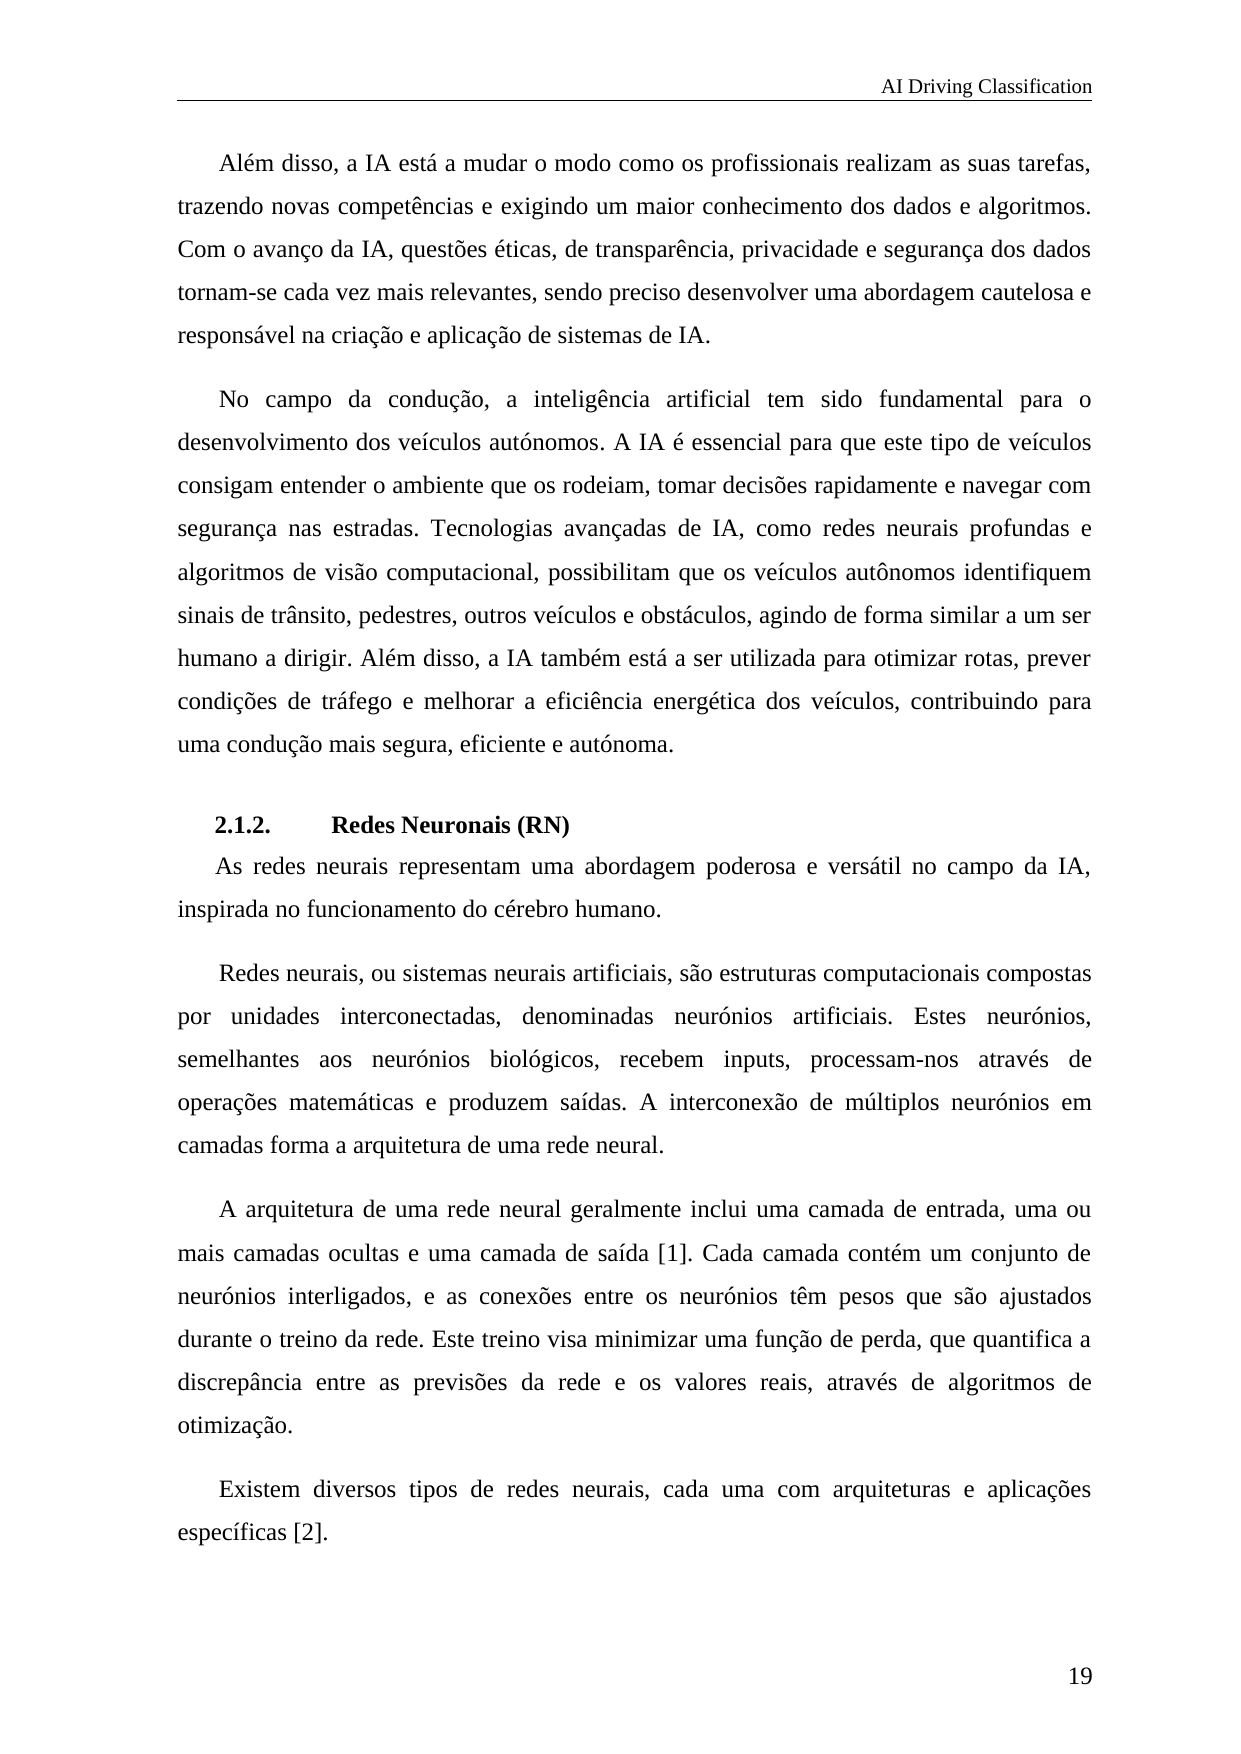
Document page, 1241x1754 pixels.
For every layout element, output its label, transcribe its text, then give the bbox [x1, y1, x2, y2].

text As redes neurais representam uma abordagem poderosa e versátil no campo da IA, inspirada no funcionamento do cérebro humano. [177, 851, 1092, 923]
text No campo da condução, a inteligência artificial tem sido fundamental para o desenvolvimento dos veículos autónomos. A IA é essencial para que este tipo de veículos consigam entender o ambiente que os rodeiam, tomar decisões rapidamente e navegar com segurança nas estradas. Tecnologias avançadas de IA, como redes neurais profundas e algoritmos de visão computacional, possibilitam que os veículos autônomos identifiquem sinais de trânsito, pedestres, outros veículos e obstáculos, agindo de forma similar a um ser humano a dirigir. Além disso, a IA também está a ser utilizada para otimizar rotas, prever condições de tráfego e melhorar a eficiência energética dos veículos, contribuindo para uma condução mais segura, eficiente e autónoma. [177, 384, 1092, 758]
text Além disso, a IA está a mudar o modo como os profissionais realizam as suas tarefas, trazendo novas competências e exigindo um maior conhecimento dos dados e algoritmos. Com o avanço da IA, questões éticas, de transparência, privacidade e segurança dos dados tornam-se cada vez mais relevantes, sendo preciso desenvolver uma abordagem cautelosa e responsável na criação e aplicação de sistemas de IA. [177, 148, 1092, 349]
subtitle Redes Neuronais (RN) [214, 810, 1092, 838]
text A arquitetura de uma rede neural geralmente inclui uma camada de entrada, uma ou mais camadas ocultas e uma camada de saída [1]. Cada camada contém um conjunto de neurónios interligados, e as conexões entre os neurónios têm pesos que são ajustados durante o treino da rede. Este treino visa minimizar uma função de perda, que quantifica a discrepância entre as previsões da rede e os valores reais, através de algoritmos de otimização. [177, 1194, 1092, 1439]
text Existem diversos tipos de redes neurais, cada uma com arquiteturas e aplicações específicas [2]. [177, 1474, 1092, 1546]
text Redes neurais, ou sistemas neurais artificiais, são estruturas computacionais compostas por unidades interconectadas, denominadas neurónios artificiais. Estes neurónios, semelhantes aos neurónios biológicos, recebem inputs, processam-nos através de operações matemáticas e produzem saídas. A interconexão de múltiplos neurónios em camadas forma a arquitetura de uma rede neural. [177, 958, 1092, 1159]
